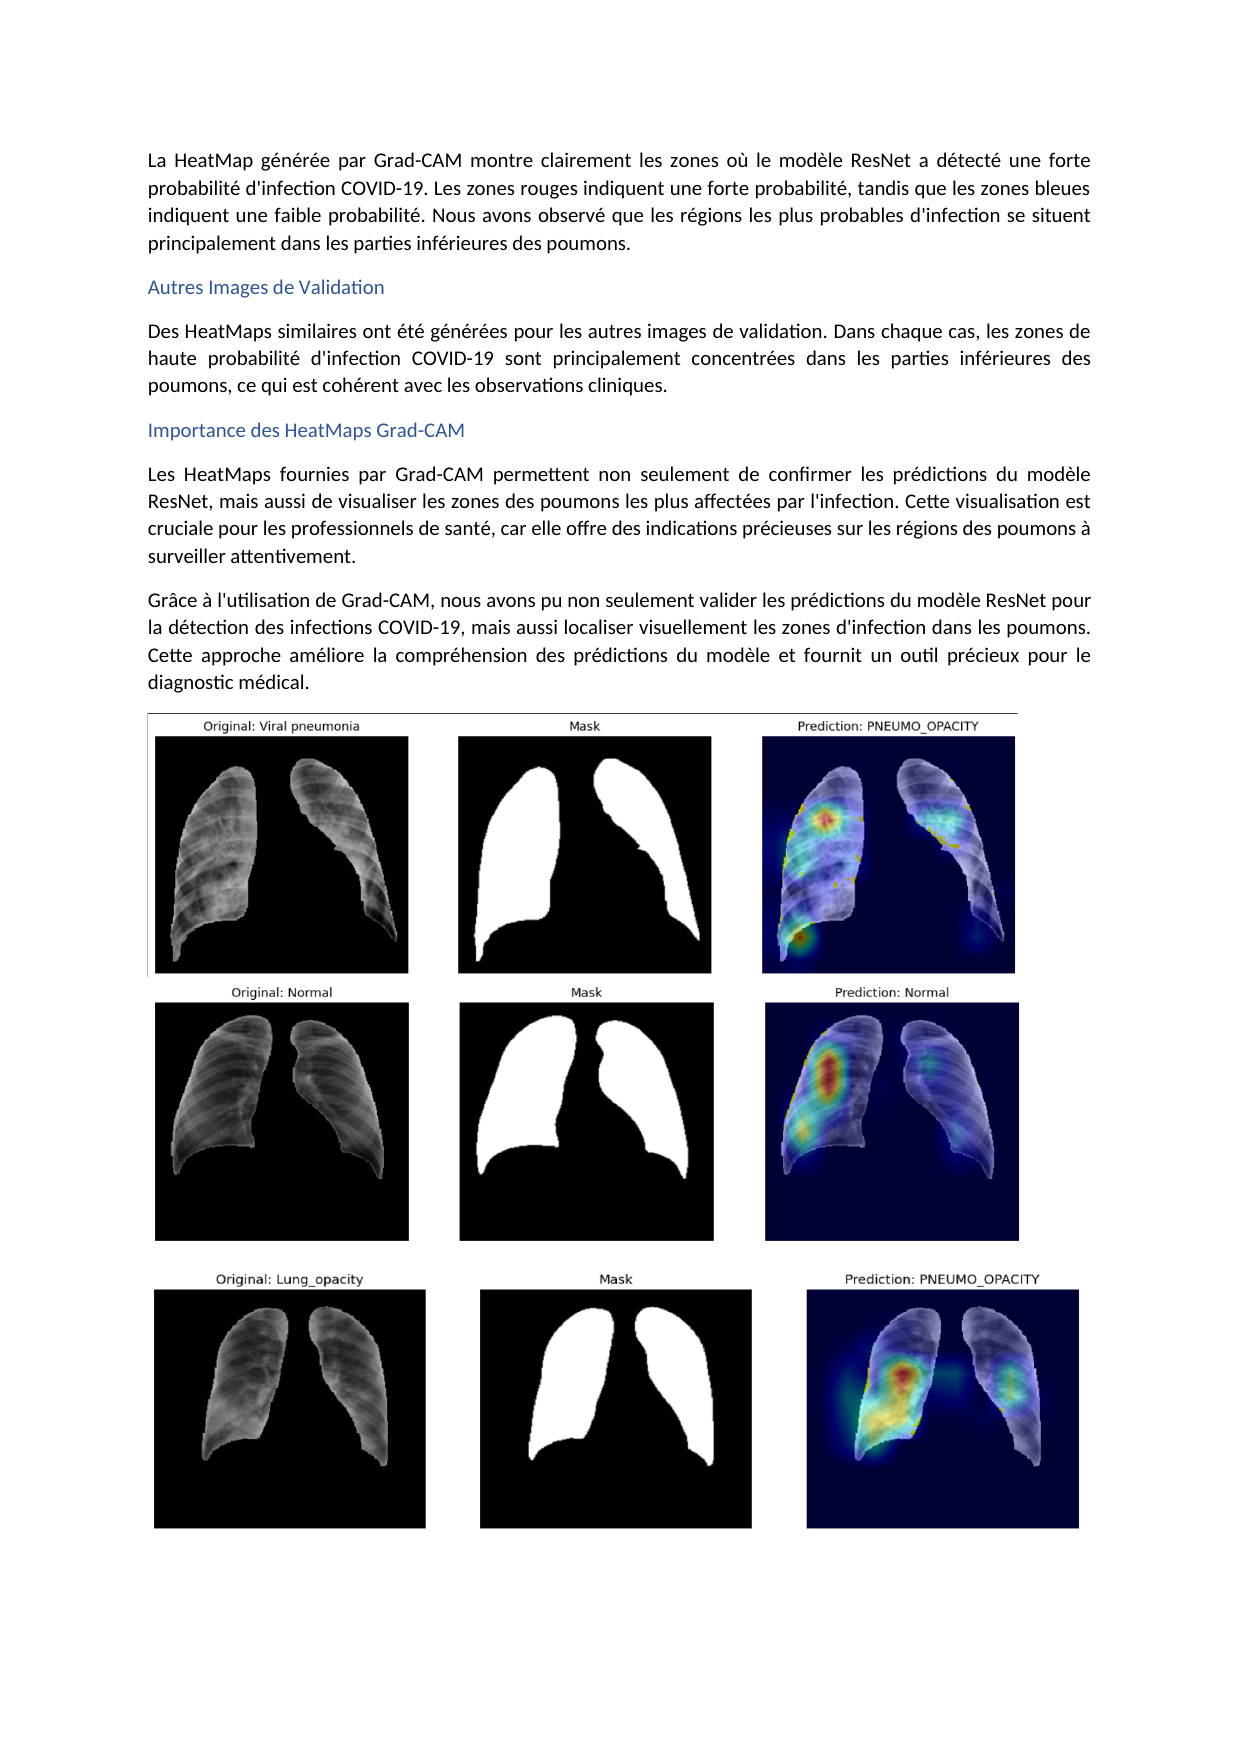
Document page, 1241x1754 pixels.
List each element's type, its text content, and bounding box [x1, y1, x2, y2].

picture [147, 980, 1023, 1245]
text Importance des HeatMaps Grad-CAM [148, 417, 1093, 442]
text Grâce à l'utilisation de Grad-CAM, nous avons pu non seulement valider les prédictions du modèle ResNet pour la détection des infections COVID-19, mais aussi localiser visuellement les zones d'infection dans les poumons. Cette approche améliore la compréhension des prédictions du modèle et fournit un outil précieux pour le diagnostic médical. [148, 587, 1093, 695]
text La HeatMap générée par Grad-CAM montre clairement les zones où le modèle ResNet a détecté une forte probabilité d'infection COVID-19. Les zones rouges indiquent une forte probabilité, tandis que les zones bleues indiquent une faible probabilité. Nous avons observé que les régions les plus probables d'infection se situent principalement dans les parties inférieures des poumons. [148, 148, 1093, 255]
text Autres Images de Validation [148, 274, 1093, 299]
picture [147, 1268, 1082, 1530]
picture [147, 713, 1018, 977]
text Les HeatMaps fournies par Grad-CAM permettent non seulement de confirmer les prédictions du modèle ResNet, mais aussi de visualiser les zones des poumons les plus affectées par l'infection. Cette visualisation est cruciale pour les professionnels de santé, car elle offre des indications précieuses sur les régions des poumons à surveiller attentivement. [148, 461, 1093, 568]
text Des HeatMaps similaires ont été générées pour les autres images de validation. Dans chaque cas, les zones de haute probabilité d'infection COVID-19 sont principalement concentrées dans les parties inférieures des poumons, ce qui est cohérent avec les observations cliniques. [148, 318, 1093, 398]
